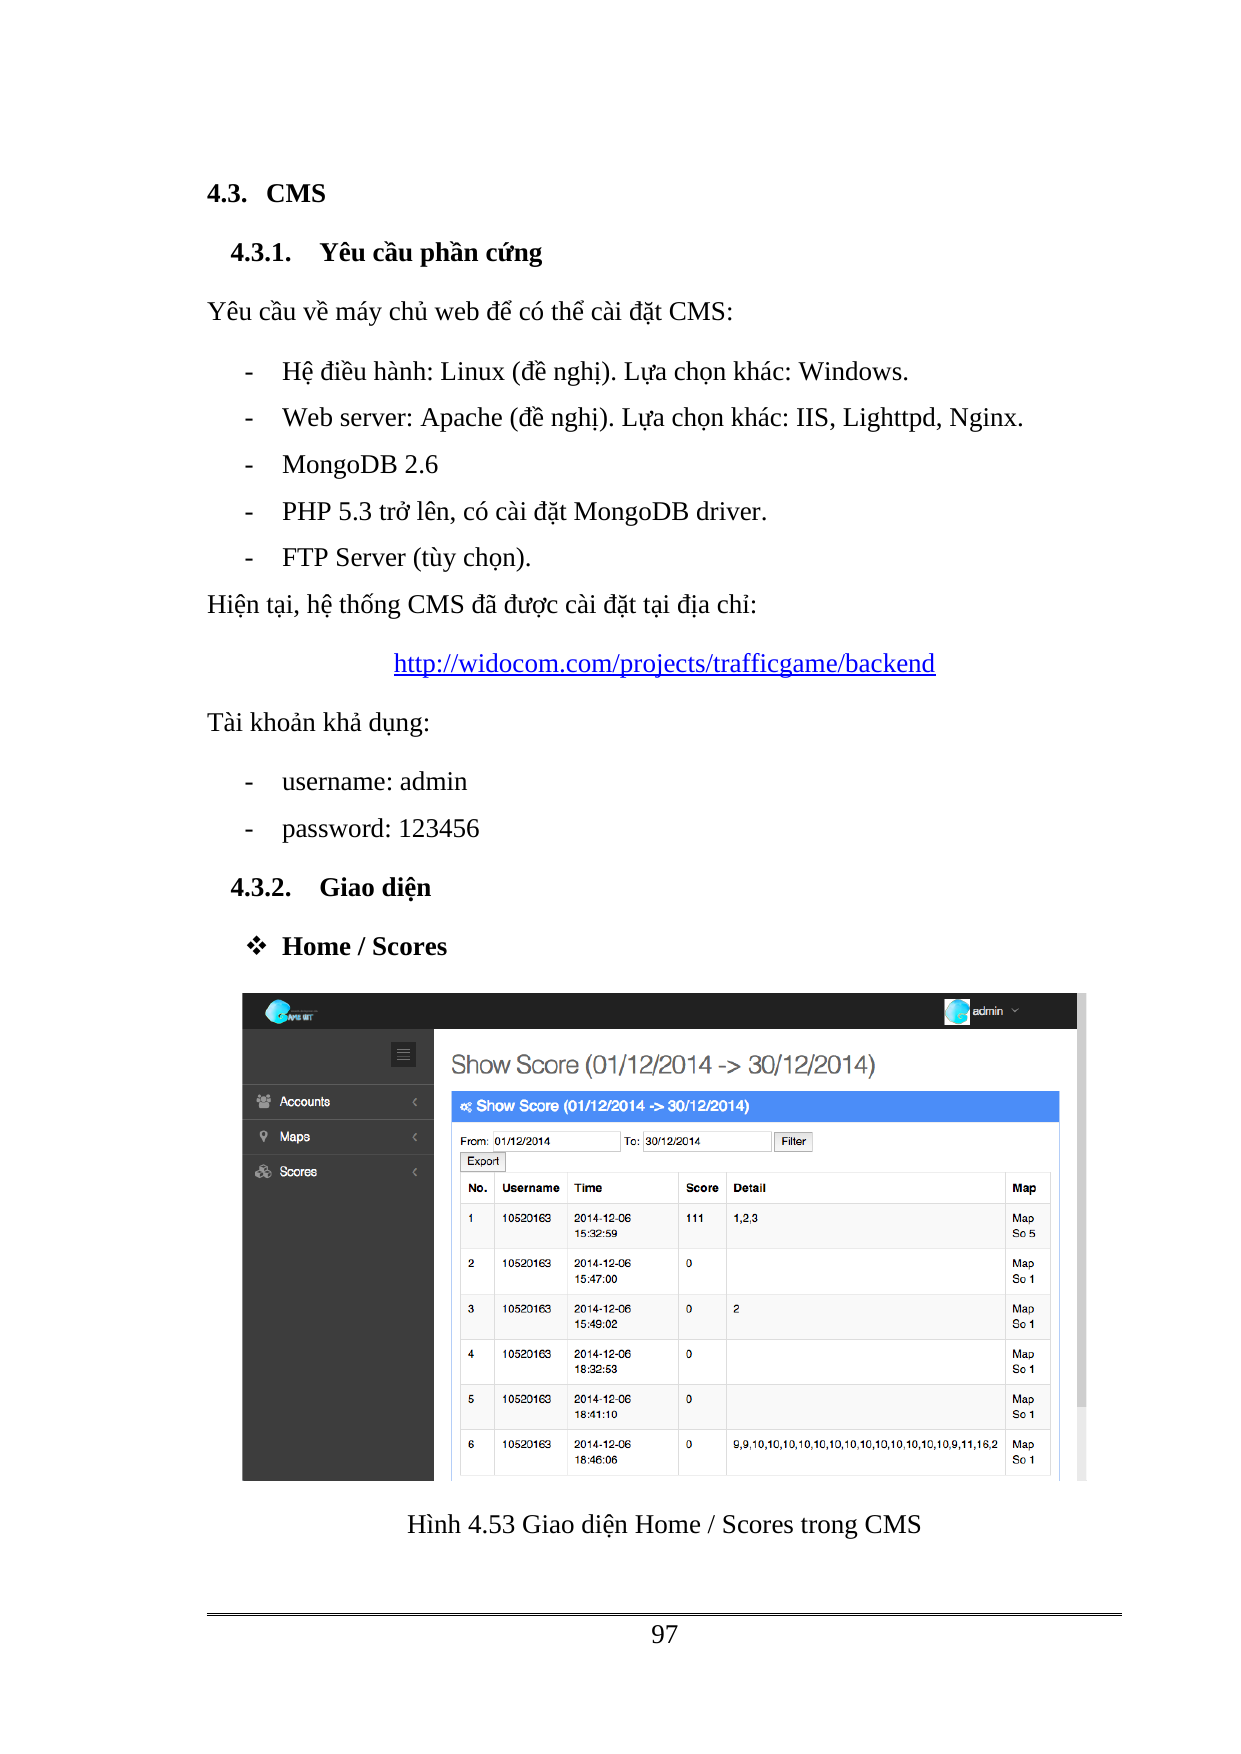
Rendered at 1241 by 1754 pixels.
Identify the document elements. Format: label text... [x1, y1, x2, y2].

list Home / Scores [244, 931, 1122, 962]
text Tài khoản khả dụng: [207, 706, 1122, 737]
text Hiện tại, hệ thống CMS đã được cài đặt tại địa chỉ: [207, 588, 1122, 619]
subtitle Giao diện [230, 871, 1122, 902]
list username: admin [244, 766, 1122, 797]
picture [242, 993, 1087, 1481]
subtitle Yêu cầu phần cứng [230, 236, 1122, 267]
list PHP 5.3 trở lên, có cài đặt MongoDB driver. [244, 495, 1122, 526]
list Web server: Apache (đề nghị). Lựa chọn khác: IIS, Lighttpd, Nginx. [244, 401, 1122, 432]
list FTP Server (tùy chọn). [244, 541, 1122, 572]
list MongoDB 2.6 [244, 448, 1122, 479]
list password: 123456 [244, 812, 1122, 843]
subtitle CMS [207, 177, 1122, 208]
list Hệ điều hành: Linux (đề nghị). Lựa chọn khác: Windows. [244, 355, 1122, 386]
text http://widocom.com/projects/trafficgame/backend [207, 647, 1122, 678]
text Yêu cầu về máy chủ web để có thể cài đặt CMS: [207, 296, 1122, 327]
